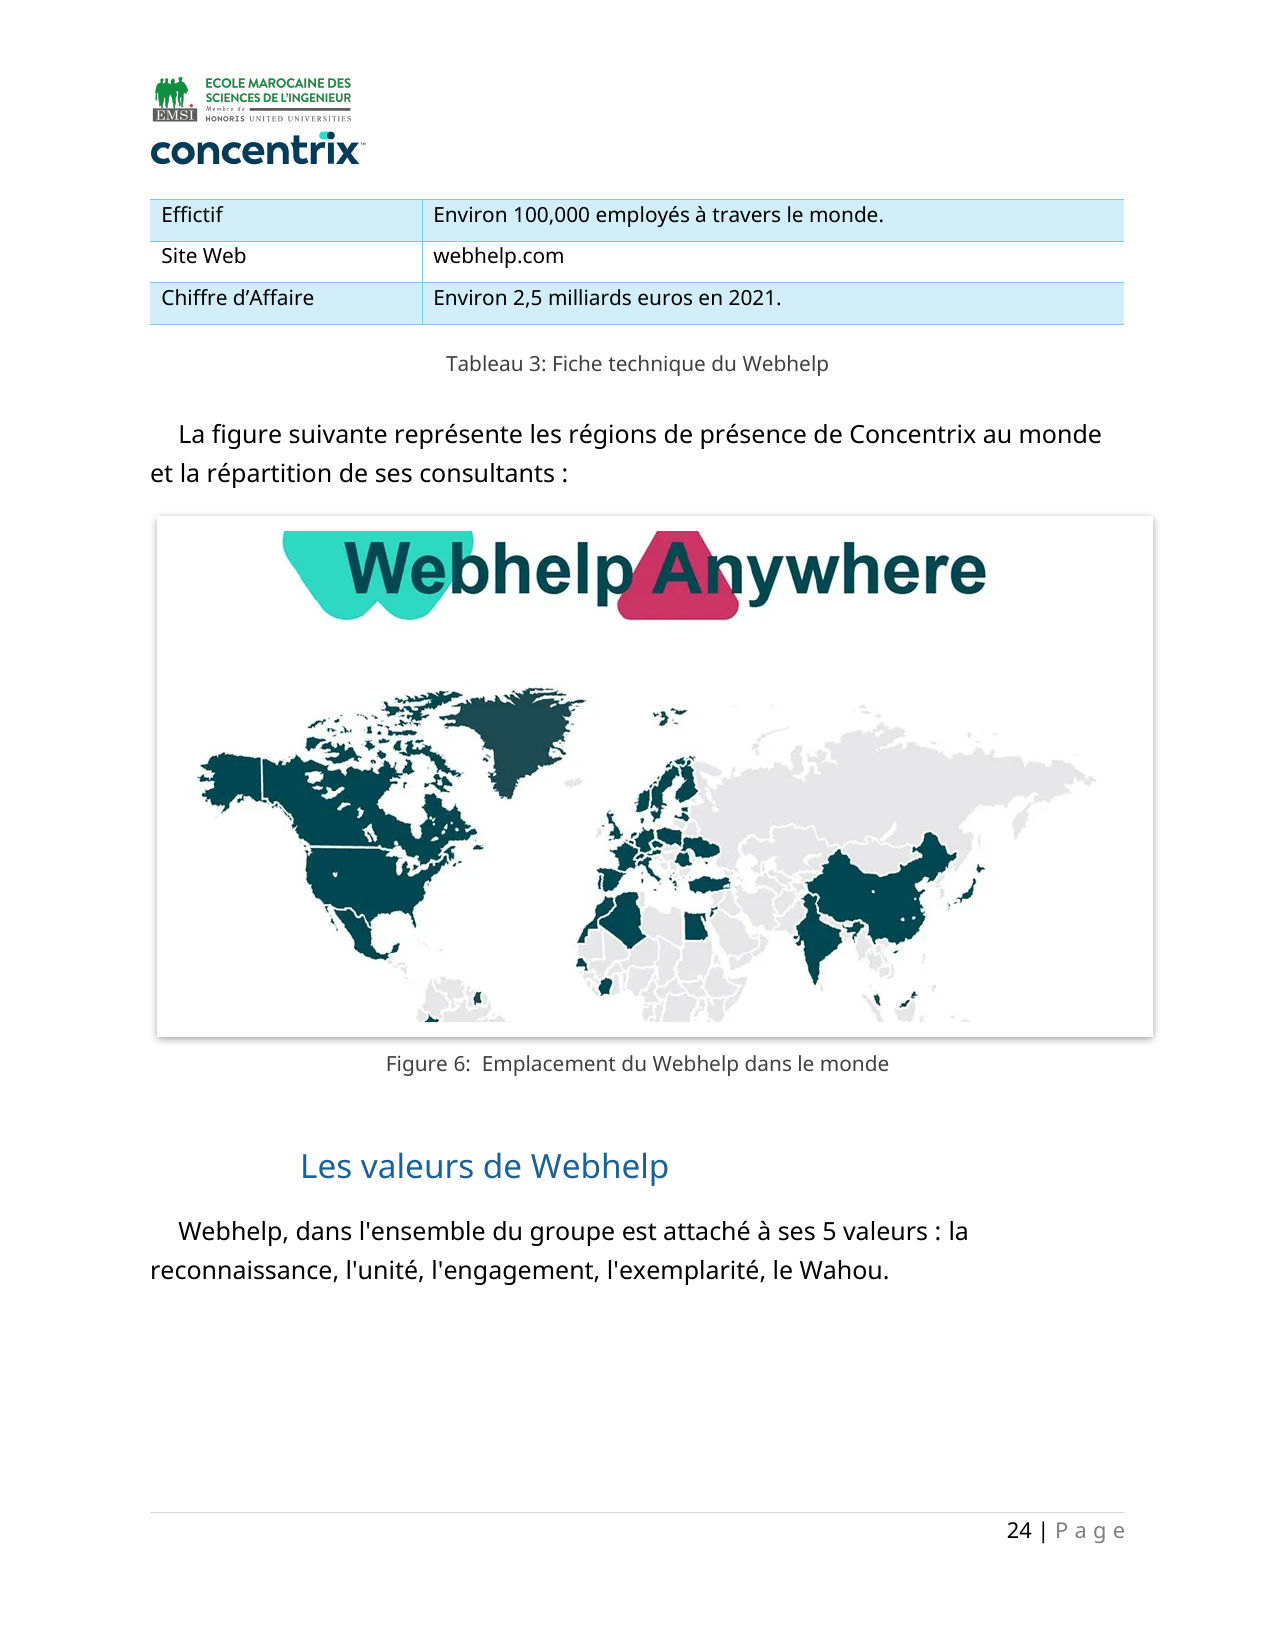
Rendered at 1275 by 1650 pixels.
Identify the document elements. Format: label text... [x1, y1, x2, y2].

text Webhelp, dans l'ensemble du groupe est attaché à ses 5 valeurs : la reconnaissance, l'unité, l'engagement, l'exemplarité, le Wahou. [150, 1213, 1125, 1287]
picture [150, 75, 368, 170]
table_cell Site Web [150, 242, 422, 282]
text Figure 6: Emplacement du Webhelp dans le monde [150, 1049, 1125, 1078]
subtitle Les valeurs de Webhelp [225, 1143, 1125, 1188]
table_cell Environ 100,000 employés à travers le monde. [423, 200, 1124, 241]
table_cell Chiffre d’Affaire [150, 283, 422, 324]
text Tableau 3: Fiche technique du Webhelp [150, 349, 1125, 378]
text La figure suivante représente les régions de présence de Concentrix au monde et la répartition de ses consultants : [150, 417, 1125, 490]
table_cell webhelp.com [423, 242, 1124, 282]
picture [172, 531, 1138, 1022]
table_cell Environ 2,5 milliards euros en 2021. [423, 283, 1124, 324]
table_cell Effictif [150, 200, 422, 241]
